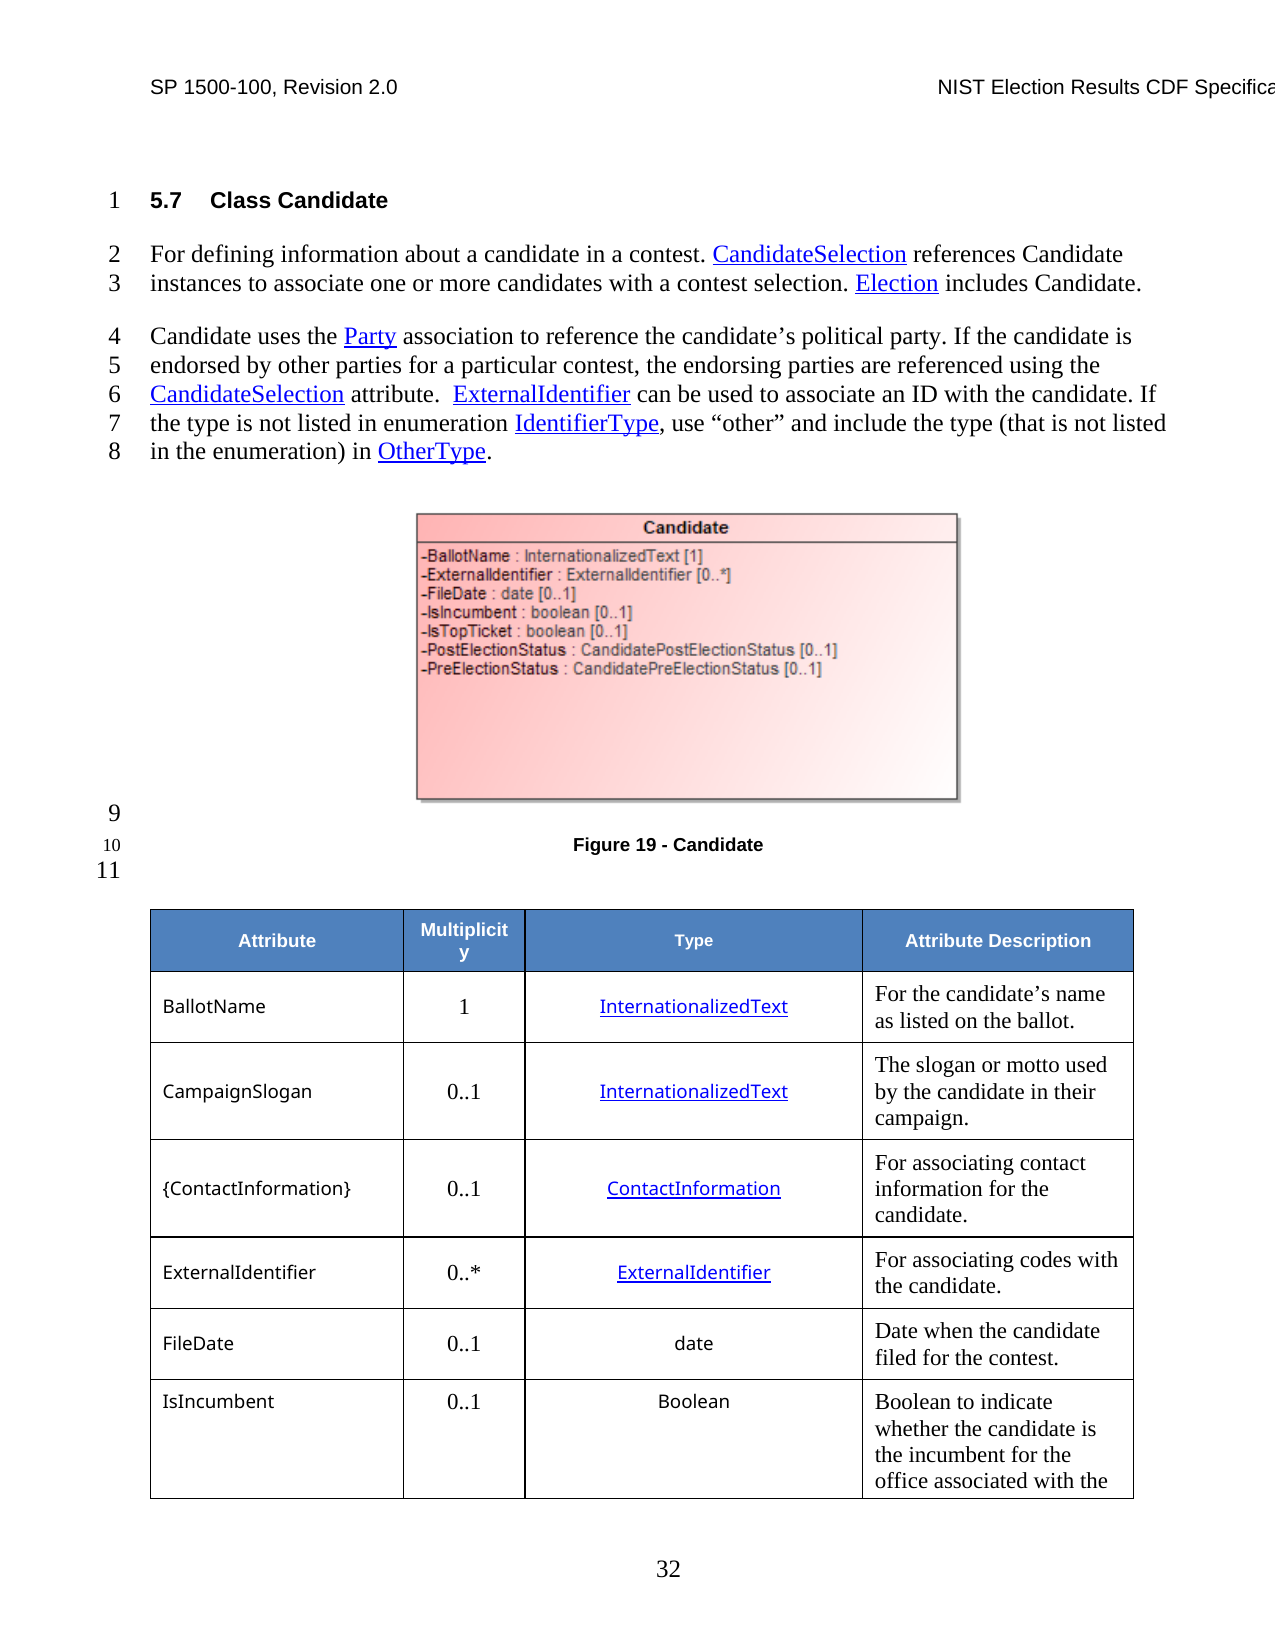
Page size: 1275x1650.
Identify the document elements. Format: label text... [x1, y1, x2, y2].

table_cell The slogan or motto used by the candidate in their campaign. [863, 1043, 1133, 1139]
table_header Attribute Description [863, 910, 1133, 971]
subtitle Class Candidate [150, 187, 1186, 214]
table_cell ExternalIdentifier [526, 1238, 862, 1307]
table_header Attribute [151, 910, 403, 971]
table_cell BallotName [151, 972, 403, 1042]
picture [393, 490, 980, 822]
table_cell 1 [404, 972, 524, 1042]
table_cell 0..1 [404, 1309, 524, 1378]
table_cell InternationalizedText [526, 972, 862, 1042]
table_cell Date when the candidate filed for the contest. [863, 1309, 1133, 1378]
table_cell {ContactInformation} [151, 1140, 403, 1236]
table_cell For associating codes with the candidate. [863, 1238, 1133, 1307]
text For defining information about a candidate in a contest. CandidateSelection references Candidate instances to associate one or more candidates with a contest selection. Election includes Candidate. [150, 239, 1186, 296]
table_cell For the candidate’s name as listed on the ballot. [863, 972, 1133, 1042]
table_cell InternationalizedText [526, 1043, 862, 1139]
table_cell 0..1 [404, 1140, 524, 1236]
table_cell For associating contact information for the candidate. [863, 1140, 1133, 1236]
table_cell IsIncumbent [151, 1380, 403, 1498]
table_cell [863, 1380, 1133, 1498]
table_cell CampaignSlogan [151, 1043, 403, 1139]
table_cell date [526, 1309, 862, 1378]
table_cell ContactInformation [526, 1140, 862, 1236]
table_cell Boolean [526, 1380, 862, 1498]
table_cell FileDate [151, 1309, 403, 1378]
text Candidate uses the Party association to reference the candidate’s political party. If the candidate is endorsed by other parties for a particular contest, the endorsing parties are referenced using the CandidateSelection attribute. ExternalIdentifier can be used to associate an ID with the candidate. If the type is not listed in enumeration IdentifierType, use “other” and include the type (that is not listed in the enumeration) in OtherType. [150, 321, 1186, 465]
table_header Type [526, 910, 862, 971]
text Figure 19 - Candidate [150, 834, 1186, 855]
table_cell 0..* [404, 1238, 524, 1307]
table_cell ExternalIdentifier [151, 1238, 403, 1307]
table_cell 0..1 [404, 1043, 524, 1139]
table_header Multiplicity [404, 910, 524, 971]
table_cell 0..1 [404, 1380, 524, 1498]
